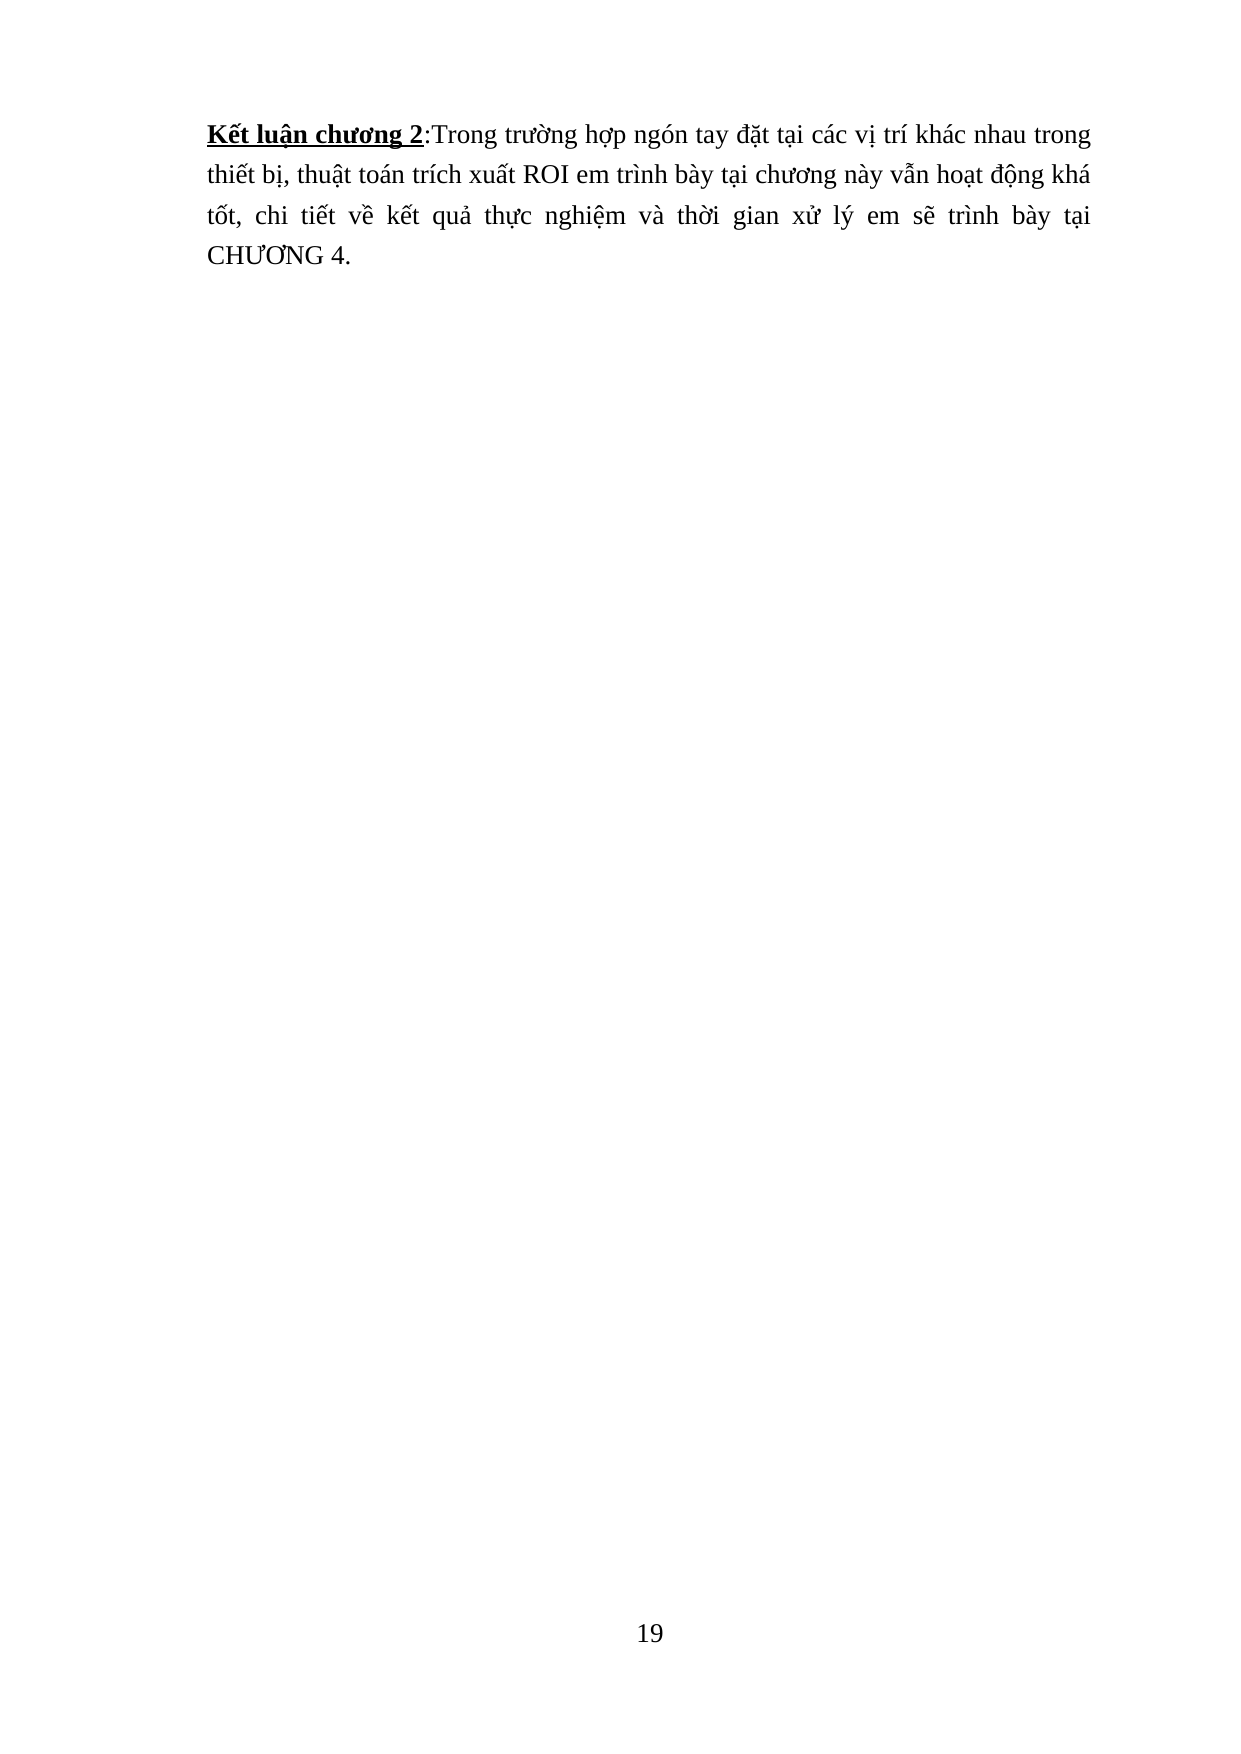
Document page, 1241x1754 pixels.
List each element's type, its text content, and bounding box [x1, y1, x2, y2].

text Kết luận chương 2:Trong trường hợp ngón tay đặt tại các vị trí khác nhau trong thiết bị, thuật toán trích xuất ROI em trình bày tại chương này vẫn hoạt động khá tốt, chi tiết về kết quả thực nghiệm và thời gian xử lý em sẽ trình bày tại CHƯƠNG 4. [207, 118, 1092, 271]
